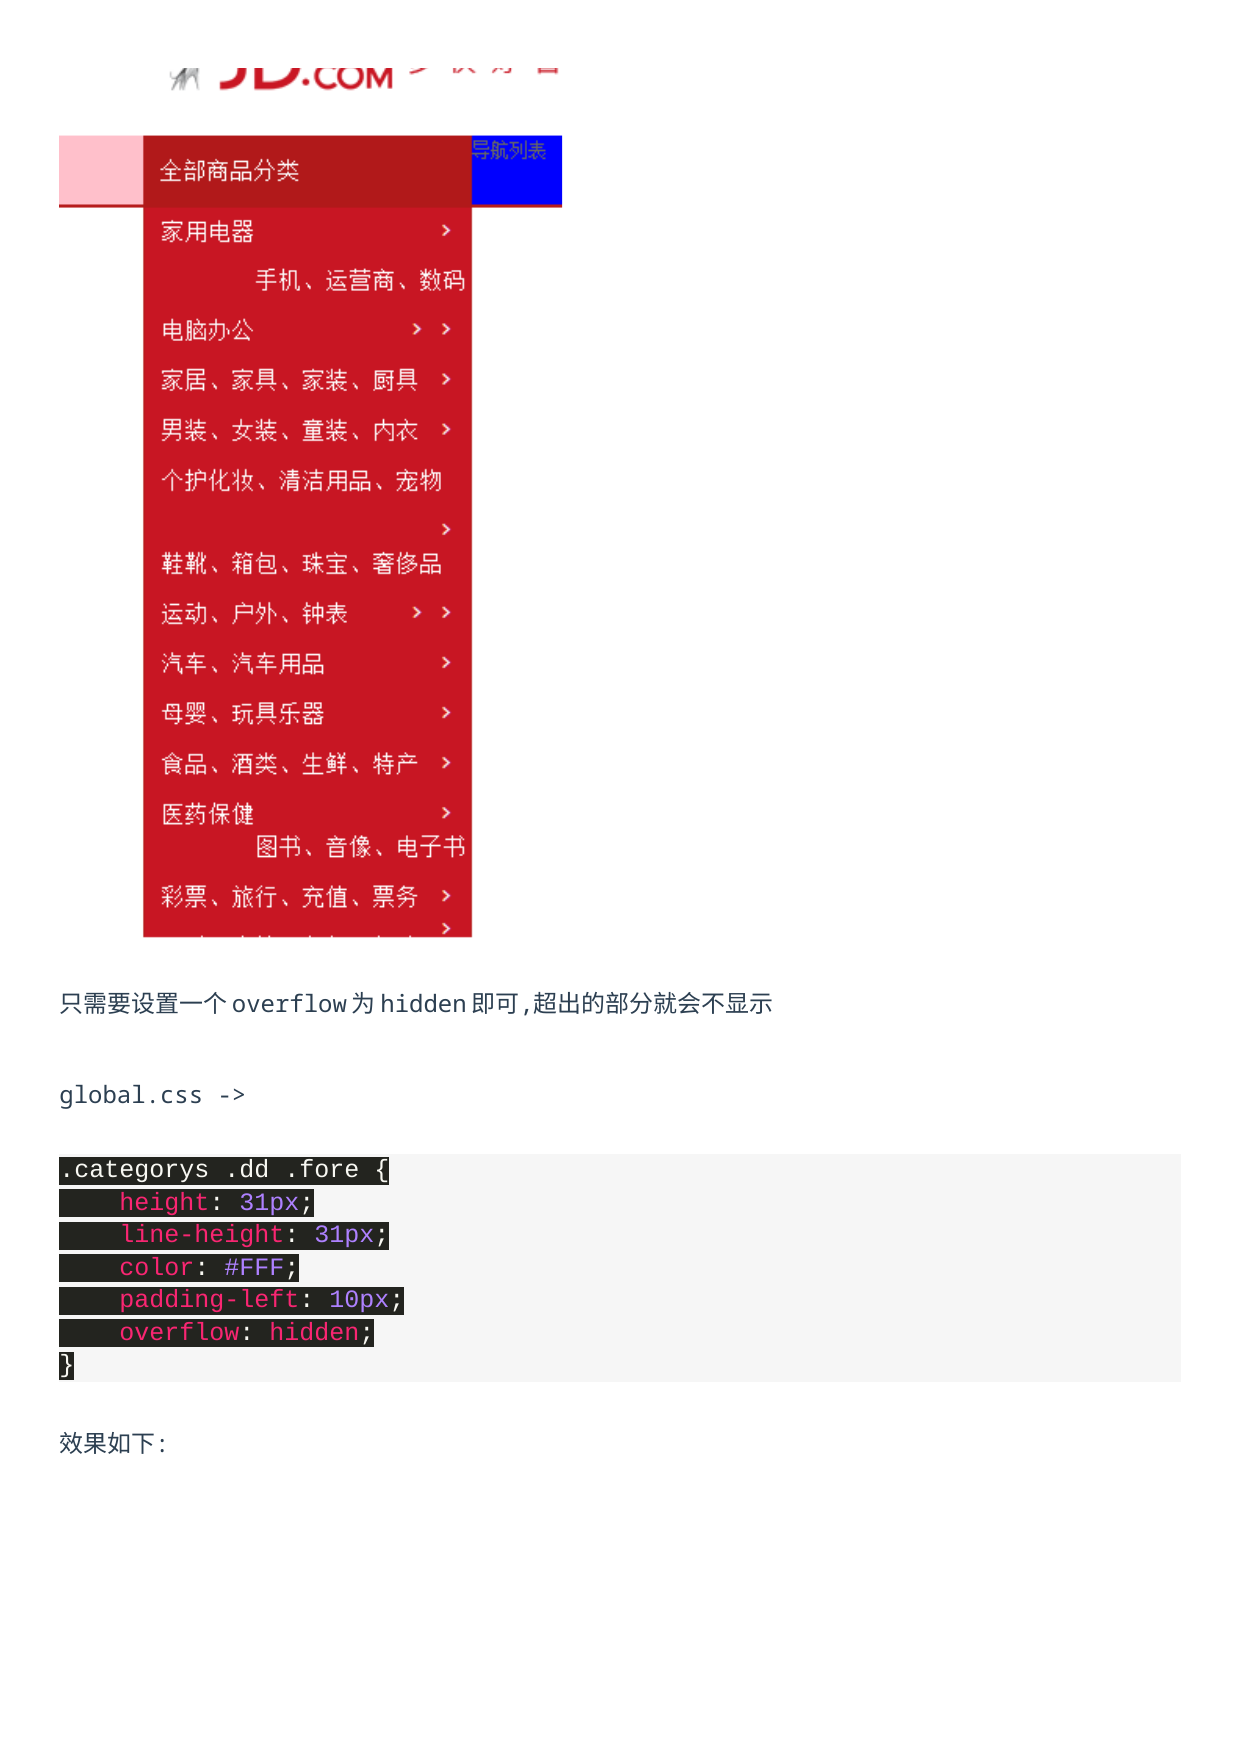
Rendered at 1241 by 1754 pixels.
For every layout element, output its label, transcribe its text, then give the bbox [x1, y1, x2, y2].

picture [59, 68, 563, 939]
text .categorys .dd .fore { height: 31px; line-height: 31px; color: #FFF; padding-left: 10px; overflow: hidden; } [59, 1154, 1181, 1382]
text 效果如下: [59, 1409, 1181, 1474]
text global.css -> [59, 1062, 1181, 1127]
text 只需要设置一个overflow为hidden即可,超出的部分就会不显示 [59, 969, 1181, 1034]
